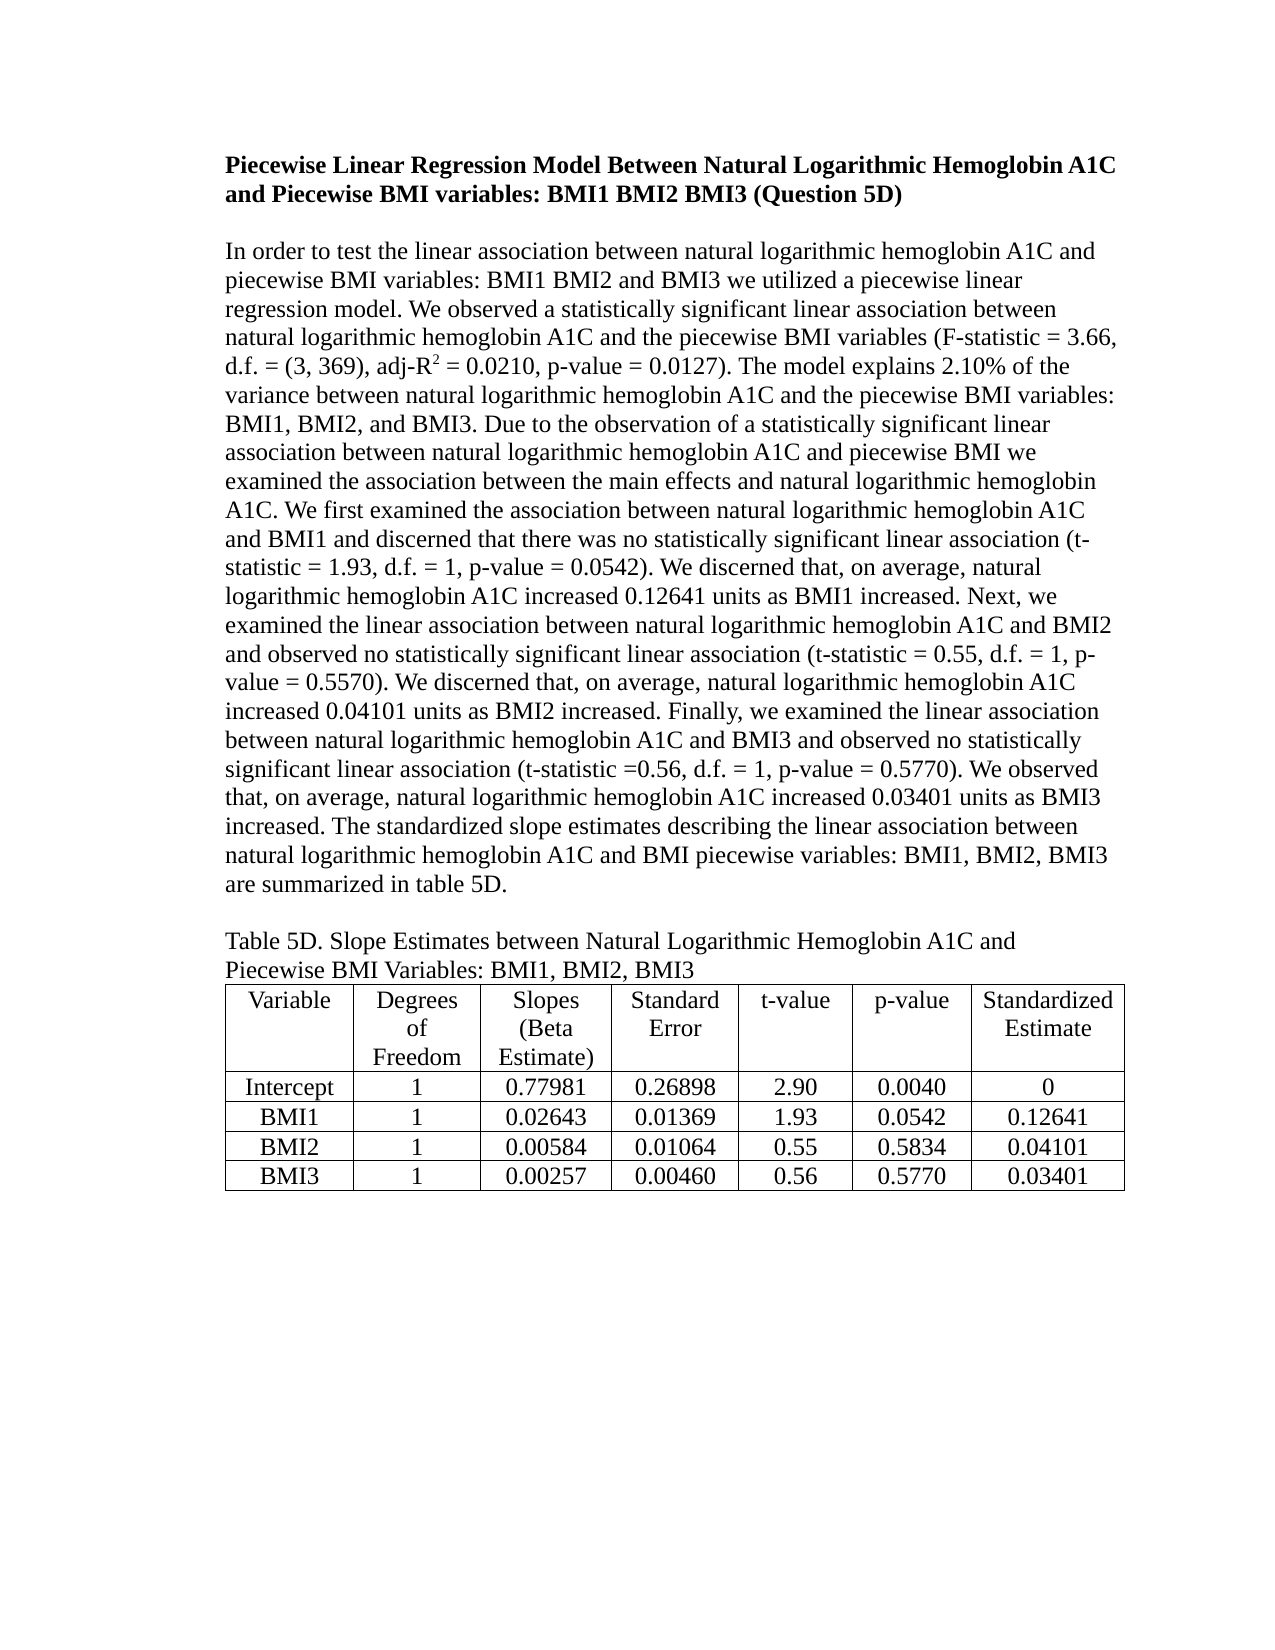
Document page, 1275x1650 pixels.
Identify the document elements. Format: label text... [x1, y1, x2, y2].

table_cell 0.77981 [481, 1072, 611, 1101]
table_cell 0.5770 [853, 1161, 971, 1190]
table_header Degrees of Freedom [354, 985, 480, 1071]
table_cell 1 [354, 1102, 480, 1131]
table_header Standardized Estimate [972, 985, 1124, 1071]
table_cell 0.12641 [972, 1102, 1124, 1131]
list Table 5D. Slope Estimates between Natural Logarithmic Hemoglobin A1C and [225, 926, 1125, 955]
table_cell 0.02643 [481, 1102, 611, 1131]
table_cell 0.00257 [481, 1161, 611, 1190]
table_cell BMI2 [226, 1132, 353, 1160]
table_cell 0.00460 [612, 1161, 738, 1190]
table_cell Intercept [226, 1072, 353, 1101]
table_header p-value [853, 985, 971, 1071]
table_cell BMI3 [226, 1161, 353, 1190]
table_cell 0.0040 [853, 1072, 971, 1101]
table_cell 0.5834 [853, 1132, 971, 1160]
table_cell 0.26898 [612, 1072, 738, 1101]
table_cell 1 [354, 1161, 480, 1190]
list Piecewise BMI Variables: BMI1, BMI2, BMI3 [225, 955, 1125, 984]
table_header Standard Error [612, 985, 738, 1071]
table_cell 0.04101 [972, 1132, 1124, 1160]
table_cell 0.00584 [481, 1132, 611, 1160]
table_cell 1.93 [739, 1102, 852, 1131]
table_cell 0 [972, 1072, 1124, 1101]
table_cell 0.55 [739, 1132, 852, 1160]
table_cell 0.01369 [612, 1102, 738, 1131]
list In order to test the linear association between natural logarithmic hemoglobin A1C and piecewise BMI variables: BMI1 BMI2 and BMI3 we utilized a piecewise linear regression model. We observed a statistically significant linear association between natural logarithmic hemoglobin A1C and the piecewise BMI variables (F-statistic = 3.66, d.f. = (3, 369), adj-R2 = 0.0210, p-value = 0.0127). The model explains 2.10% of the variance between natural logarithmic hemoglobin A1C and the piecewise BMI variables: BMI1, BMI2, and BMI3. Due to the observation of a statistically significant linear association between natural logarithmic hemoglobin A1C and piecewise BMI we examined the association between the main effects and natural logarithmic hemoglobin A1C. We first examined the association between natural logarithmic hemoglobin A1C and BMI1 and discerned that there was no statistically significant linear association (t-statistic = 1.93, d.f. = 1, p-value = 0.0542). We discerned that, on average, natural logarithmic hemoglobin A1C increased 0.12641 units as BMI1 increased. Next, we examined the linear association between natural logarithmic hemoglobin A1C and BMI2 and observed no statistically significant linear association (t-statistic = 0.55, d.f. = 1, p-value = 0.5570). We discerned that, on average, natural logarithmic hemoglobin A1C increased 0.04101 units as BMI2 increased. Finally, we examined the linear association between natural logarithmic hemoglobin A1C and BMI3 and observed no statistically significant linear association (t-statistic =0.56, d.f. = 1, p-value = 0.5770). We observed that, on average, natural logarithmic hemoglobin A1C increased 0.03401 units as BMI3 increased. The standardized slope estimates describing the linear association between natural logarithmic hemoglobin A1C and BMI piecewise variables: BMI1, BMI2, BMI3 are summarized in table 5D. [225, 236, 1125, 897]
table_cell 2.90 [739, 1072, 852, 1101]
table_cell 0.01064 [612, 1132, 738, 1160]
table_cell 1 [354, 1072, 480, 1101]
list Piecewise Linear Regression Model Between Natural Logarithmic Hemoglobin A1C and Piecewise BMI variables: BMI1 BMI2 BMI3 (Question 5D) [225, 150, 1125, 207]
table_cell 0.0542 [853, 1102, 971, 1131]
table_cell 1 [354, 1132, 480, 1160]
table_header Variable [226, 985, 353, 1071]
table_cell 0.56 [739, 1161, 852, 1190]
table_cell 0.03401 [972, 1161, 1124, 1190]
table_cell BMI1 [226, 1102, 353, 1131]
table_header Slopes (Beta Estimate) [481, 985, 611, 1071]
table_header t-value [739, 985, 852, 1071]
